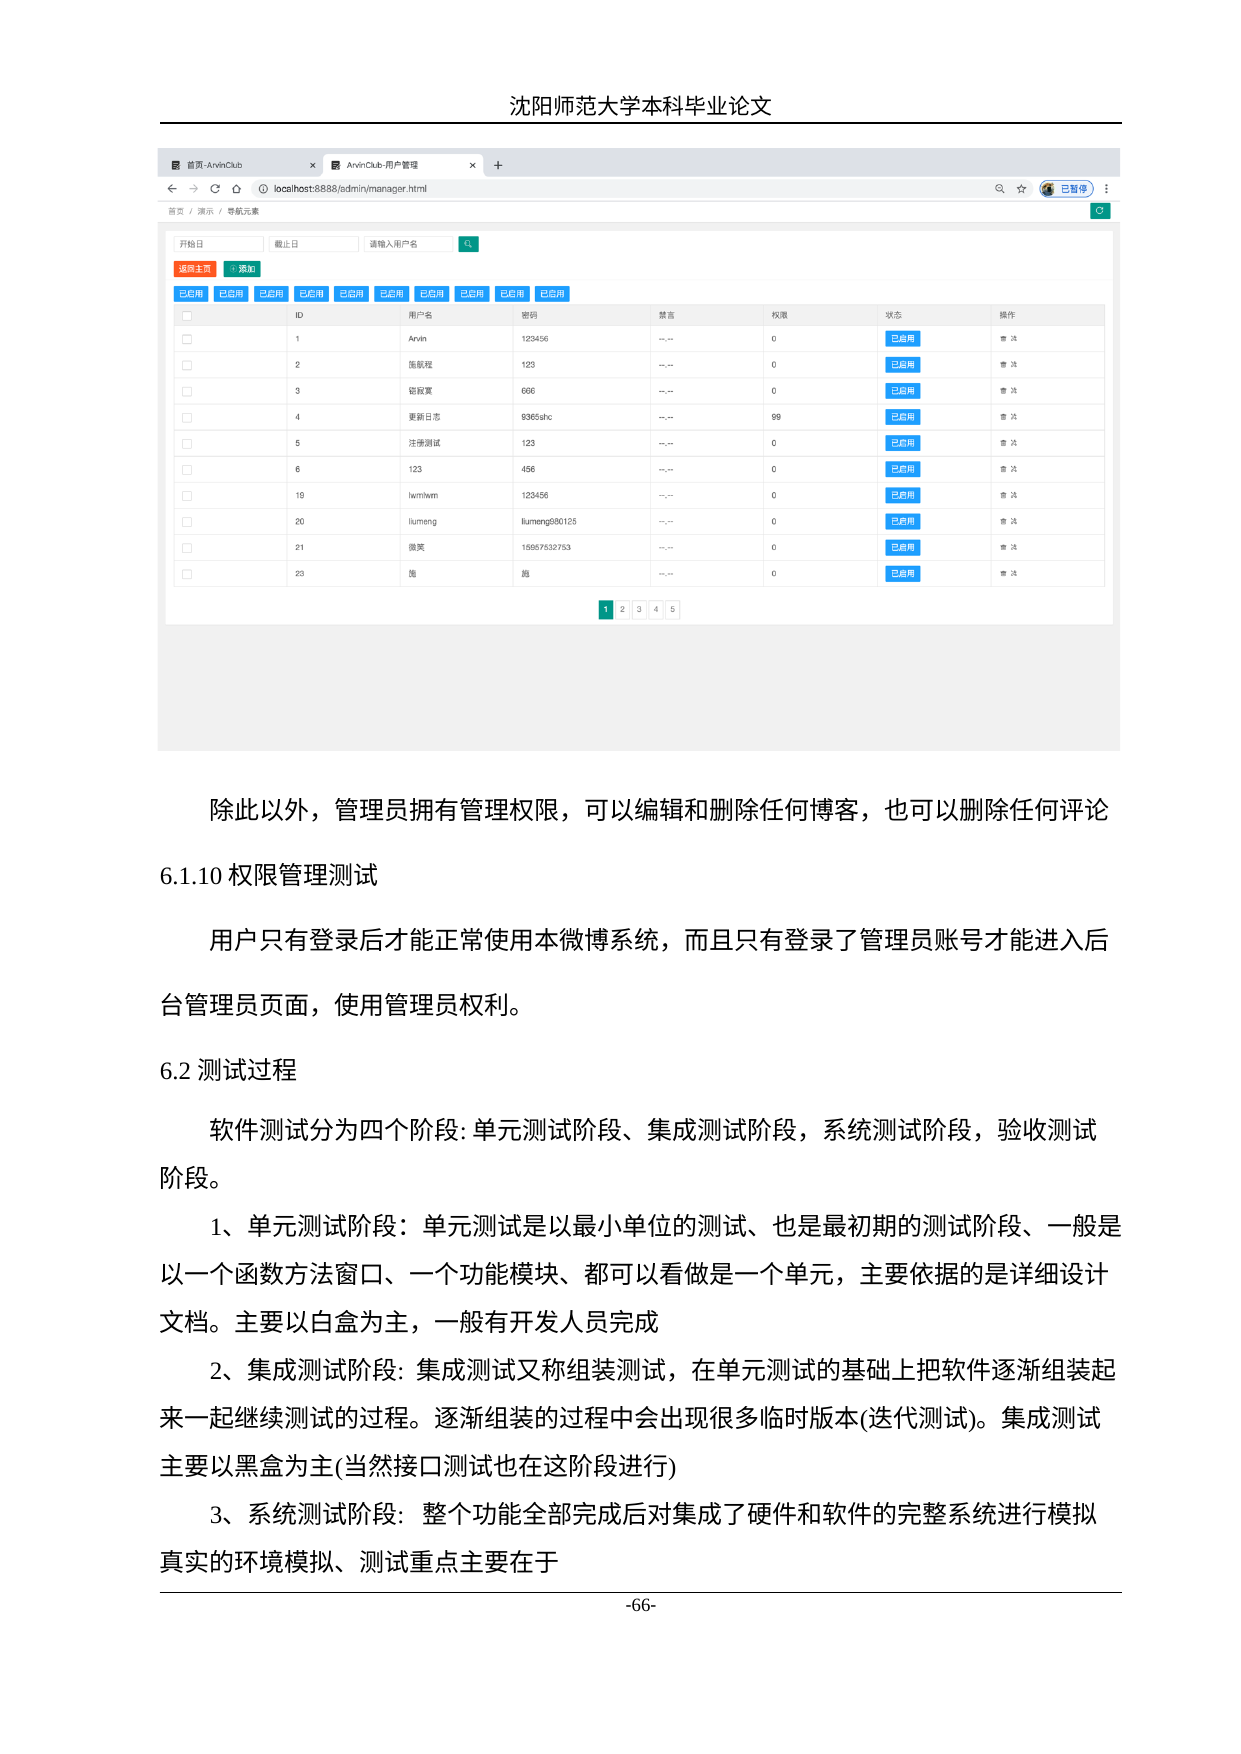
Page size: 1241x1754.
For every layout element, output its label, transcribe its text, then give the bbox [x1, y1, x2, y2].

text 1、单元测试阶段：单元测试是以最小单位的测试、也是最初期的测试阶段、一般是以一个函数方法窗口、一个功能模块、都可以看做是一个单元，主要依据的是详细设计文档。主要以白盒为主，一般有开发人员完成 [159, 1197, 1122, 1341]
text 用户只有登录后才能正常使用本微博系统，而且只有登录了管理员账号才能进入后台管理员页面，使用管理员权利。 [159, 906, 1122, 1036]
text 3、系统测试阶段: 整个功能全部完成后对集成了硬件和软件的完整系统进行模拟真实的环境模拟、测试重点主要在于 [159, 1485, 1122, 1581]
text 2、集成测试阶段: 集成测试又称组装测试，在单元测试的基础上把软件逐渐组装起来一起继续测试的过程。逐渐组装的过程中会出现很多临时版本(迭代测试)。集成测试主要以黑盒为主(当然接口测试也在这阶段进行) [159, 1341, 1122, 1485]
subtitle 6.1.10 权限管理测试 [159, 841, 1122, 906]
subtitle 6.2 测试过程 [159, 1036, 1122, 1101]
picture [157, 148, 1121, 751]
text 软件测试分为四个阶段: 单元测试阶段、集成测试阶段，系统测试阶段，验收测试阶段。 [159, 1101, 1122, 1197]
